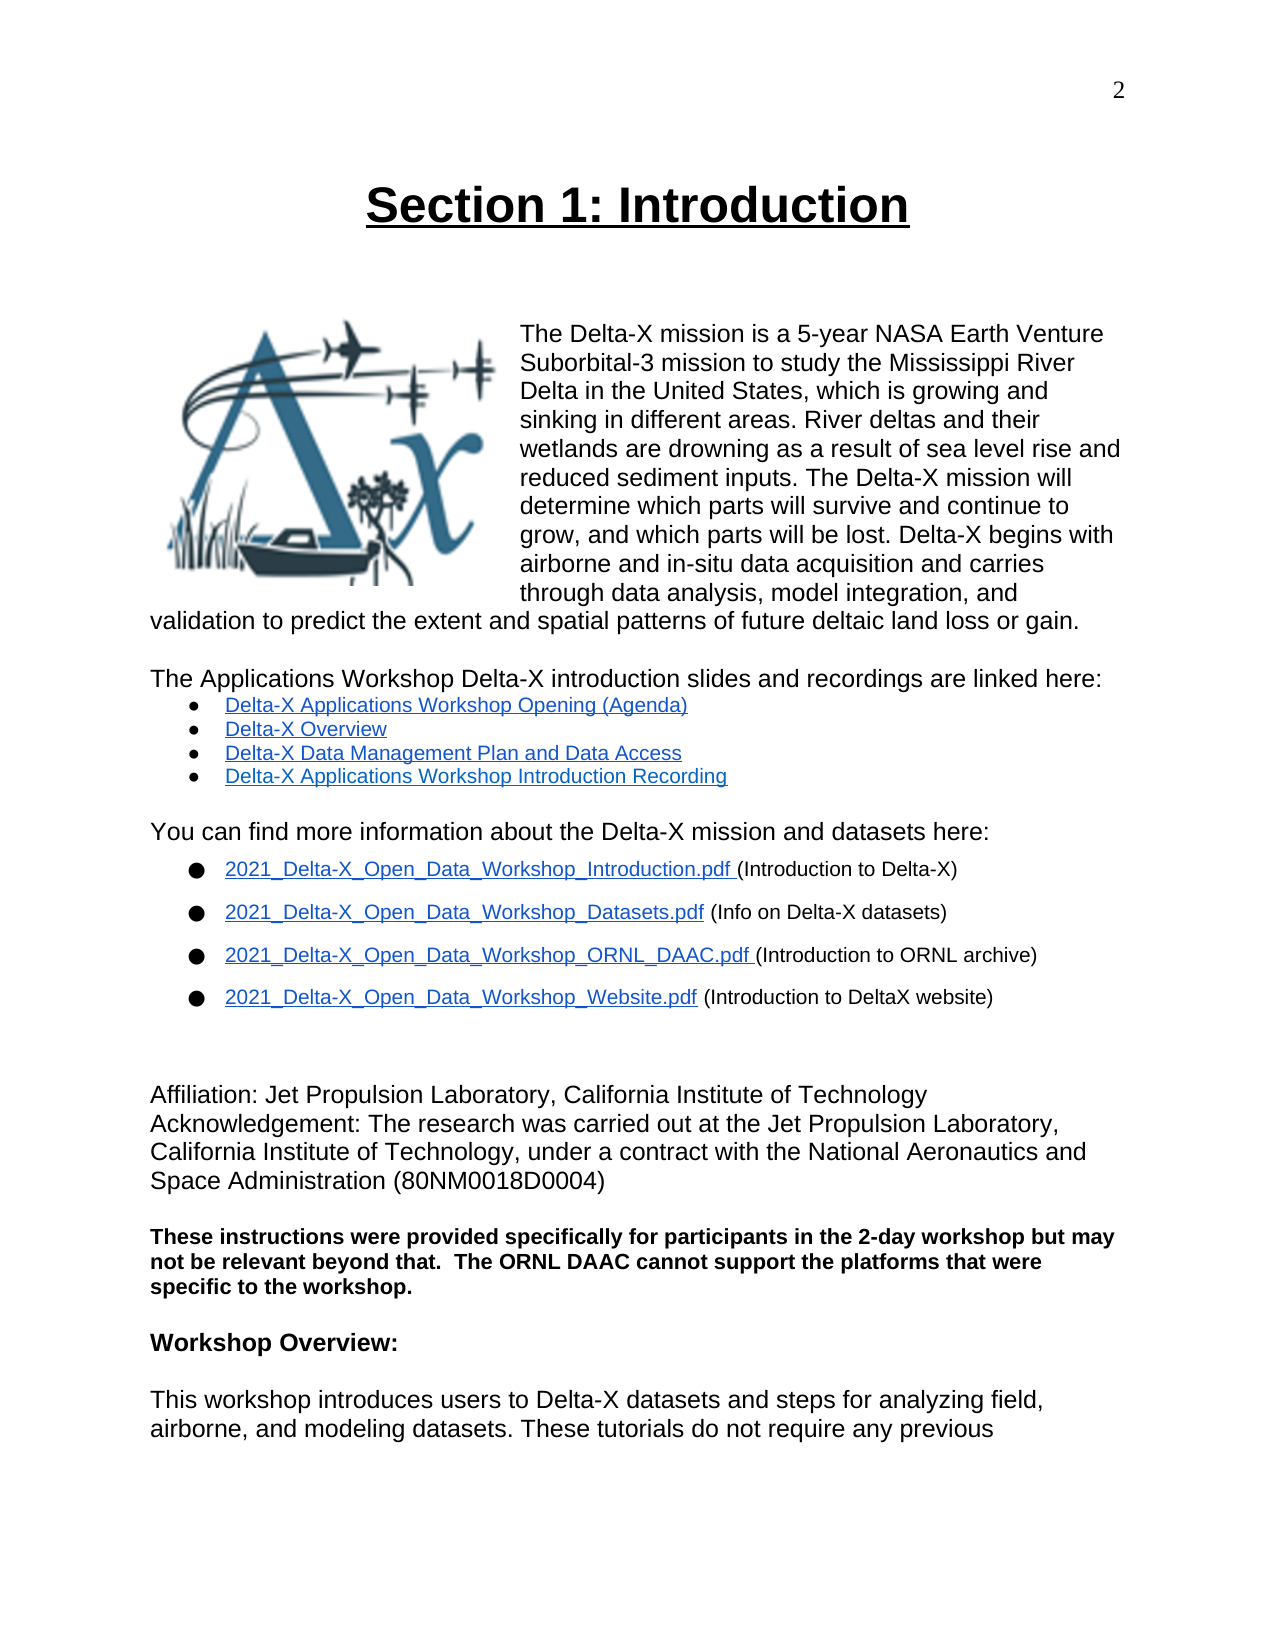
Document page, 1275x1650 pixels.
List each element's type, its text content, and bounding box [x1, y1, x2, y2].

list Delta-X Applications Workshop Introduction Recording [187, 764, 1125, 788]
text The Applications Workshop Delta-X introduction slides and recordings are linked here: [150, 664, 1125, 692]
text Workshop Overview: [150, 1328, 1125, 1357]
list 2021_Delta-X_Open_Data_Workshop_Datasets.pdf (Info on Delta-X datasets) [187, 888, 1125, 931]
text Acknowledgement: The research was carried out at the Jet Propulsion Laboratory, California Institute of Technology, under a contract with the National Aeronautics and Space Administration (80NM0018D0004) [150, 1108, 1125, 1195]
list Delta-X Data Management Plan and Data Access [187, 740, 1125, 764]
subtitle Section 1: Introduction [150, 175, 1125, 232]
picture [161, 301, 501, 586]
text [150, 1385, 1125, 1443]
text These instructions were provided specifically for participants in the 2-day workshop but may not be relevant beyond that. The ORNL DAAC cannot support the platforms that were specific to the workshop. [150, 1223, 1125, 1299]
list 2021_Delta-X_Open_Data_Workshop_ORNL_DAAC.pdf (Introduction to ORNL archive) [187, 931, 1125, 974]
text Affiliation: Jet Propulsion Laboratory, California Institute of Technology [150, 1080, 1125, 1108]
list Delta-X Applications Workshop Opening (Agenda) [187, 692, 1125, 716]
list Delta-X Overview [187, 716, 1125, 740]
text You can find more information about the Delta-X mission and datasets here: [150, 817, 1125, 846]
list 2021_Delta-X_Open_Data_Workshop_Website.pdf (Introduction to DeltaX website) [187, 974, 1125, 1017]
list 2021_Delta-X_Open_Data_Workshop_Introduction.pdf (Introduction to Delta-X) [187, 846, 1125, 888]
